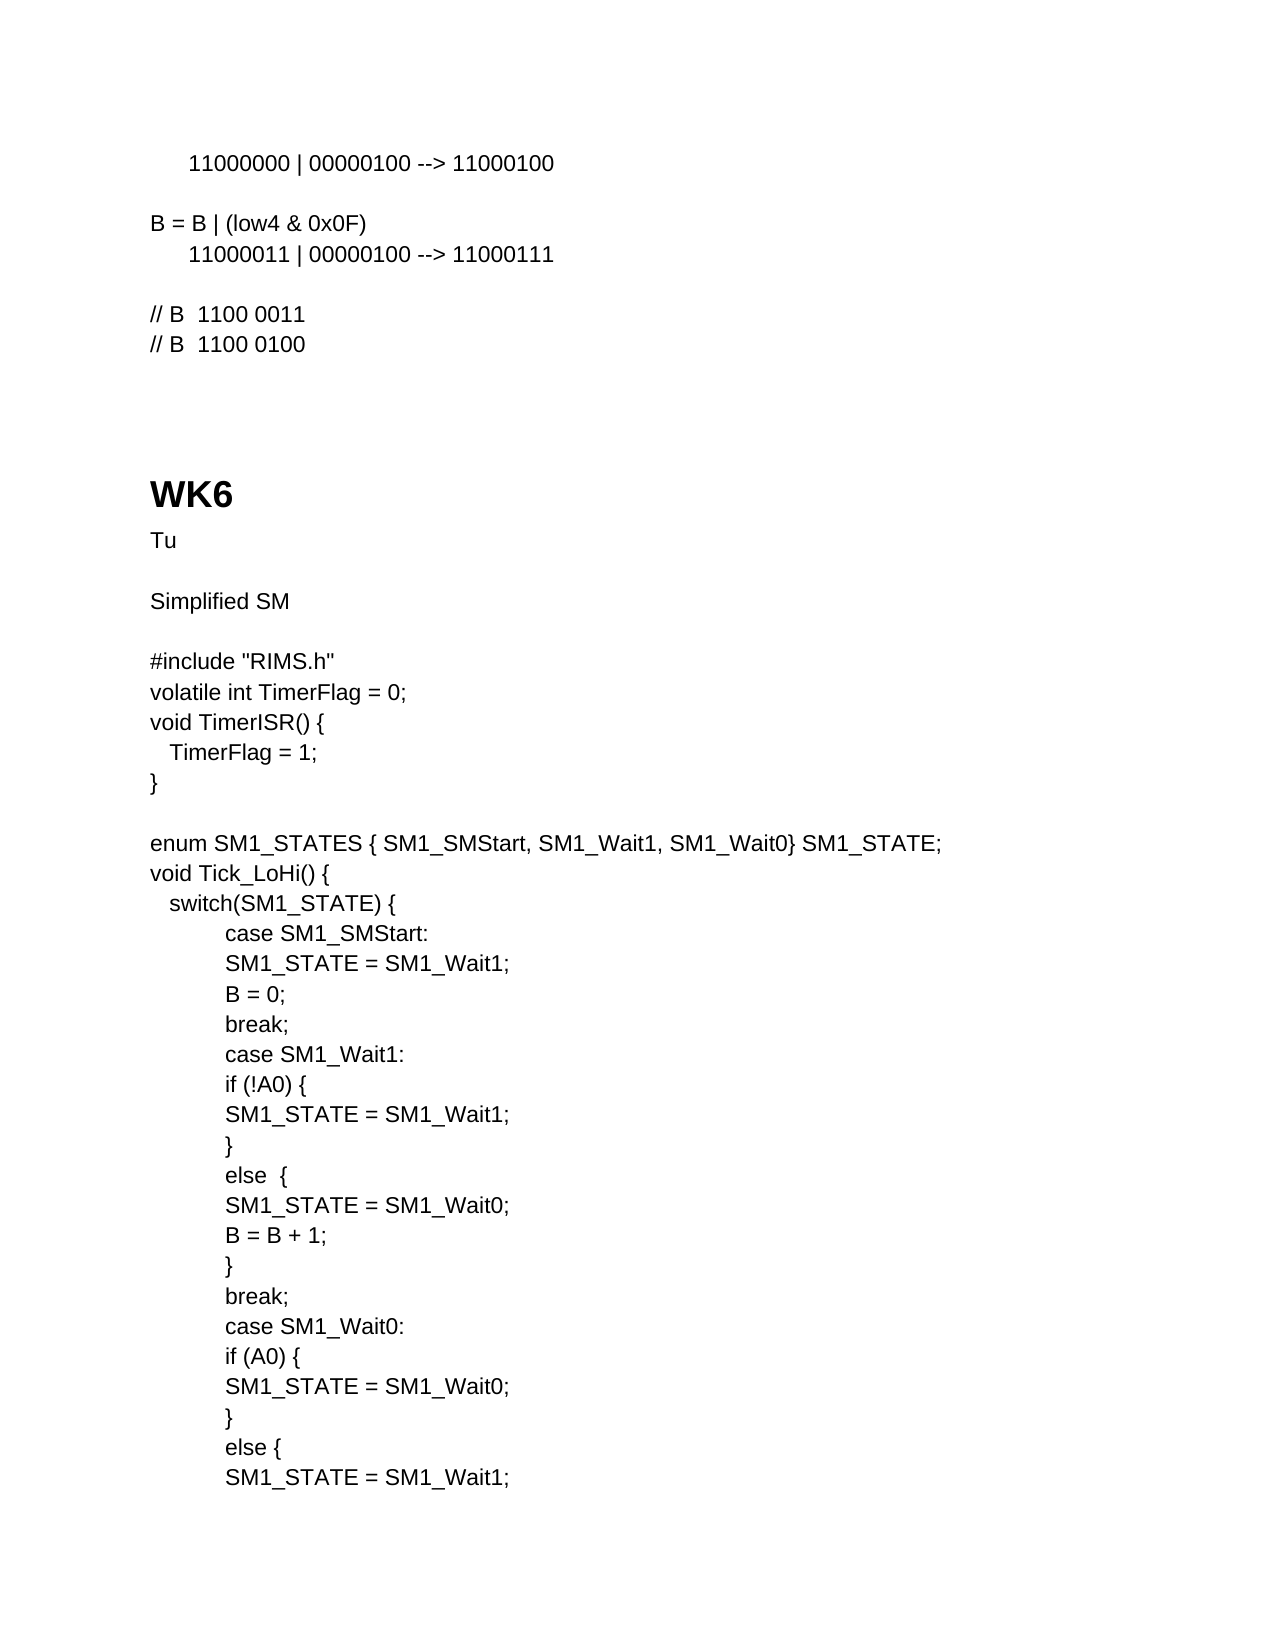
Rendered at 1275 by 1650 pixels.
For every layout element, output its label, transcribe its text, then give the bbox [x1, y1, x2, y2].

text } [150, 1132, 1125, 1158]
text break; [150, 1283, 1125, 1309]
text switch(SM1_STATE) { [150, 890, 1125, 916]
text case SM1_SMStart: [150, 920, 1125, 947]
text } [150, 1403, 1125, 1430]
text case SM1_Wait1: [150, 1041, 1125, 1067]
text if (A0) { [150, 1343, 1125, 1369]
subtitle WK6 [150, 472, 1125, 515]
text 11000000 | 00000100 --> 11000100 [150, 150, 1125, 176]
text void Tick_LoHi() { [150, 860, 1125, 886]
text break; [150, 1011, 1125, 1037]
text SM1_STATE = SM1_Wait1; [150, 950, 1125, 977]
text volatile int TimerFlag = 0; [150, 678, 1125, 705]
text B = 0; [150, 981, 1125, 1007]
text enum SM1_STATES { SM1_SMStart, SM1_Wait1, SM1_Wait0} SM1_STATE; [150, 829, 1125, 856]
text else { [150, 1434, 1125, 1460]
text // B 1100 0011 [150, 301, 1125, 327]
text SM1_STATE = SM1_Wait0; [150, 1373, 1125, 1400]
text SM1_STATE = SM1_Wait0; [150, 1192, 1125, 1218]
text else { [150, 1162, 1125, 1188]
text TimerFlag = 1; [150, 739, 1125, 765]
text Tu [150, 527, 1125, 554]
text #include "RIMS.h" [150, 648, 1125, 675]
text if (!A0) { [150, 1071, 1125, 1098]
text } [150, 1252, 1125, 1279]
text SM1_STATE = SM1_Wait1; [150, 1464, 1125, 1490]
text 11000011 | 00000100 --> 11000111 [150, 241, 1125, 267]
text Simplified SM [150, 588, 1125, 614]
text } [150, 769, 1125, 796]
text void TimerISR() { [150, 709, 1125, 735]
text B = B + 1; [150, 1222, 1125, 1249]
text B = B | (low4 & 0x0F) [150, 210, 1125, 237]
text SM1_STATE = SM1_Wait1; [150, 1101, 1125, 1128]
text case SM1_Wait0: [150, 1313, 1125, 1339]
text // B 1100 0100 [150, 331, 1125, 358]
